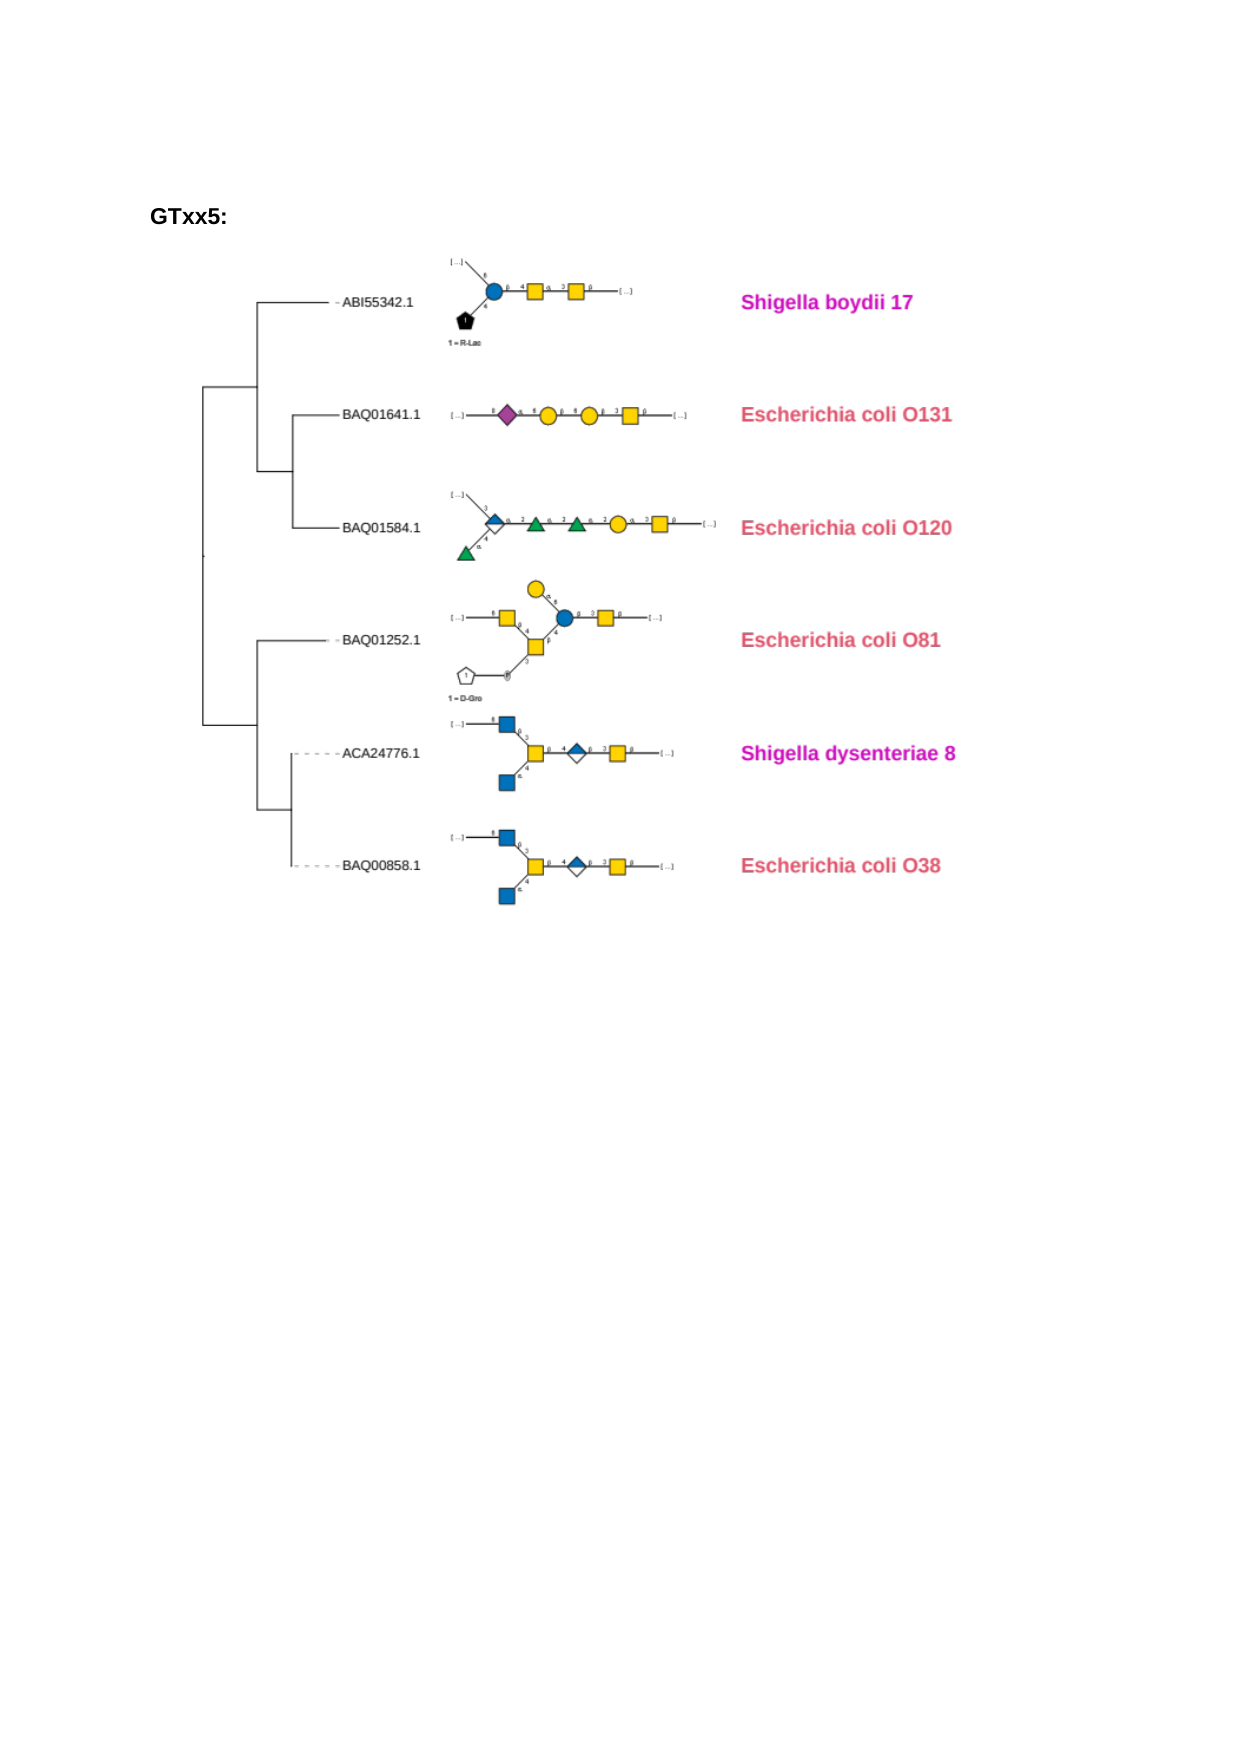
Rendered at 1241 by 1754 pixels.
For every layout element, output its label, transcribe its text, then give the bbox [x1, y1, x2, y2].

text GTxx5: [150, 203, 1090, 229]
